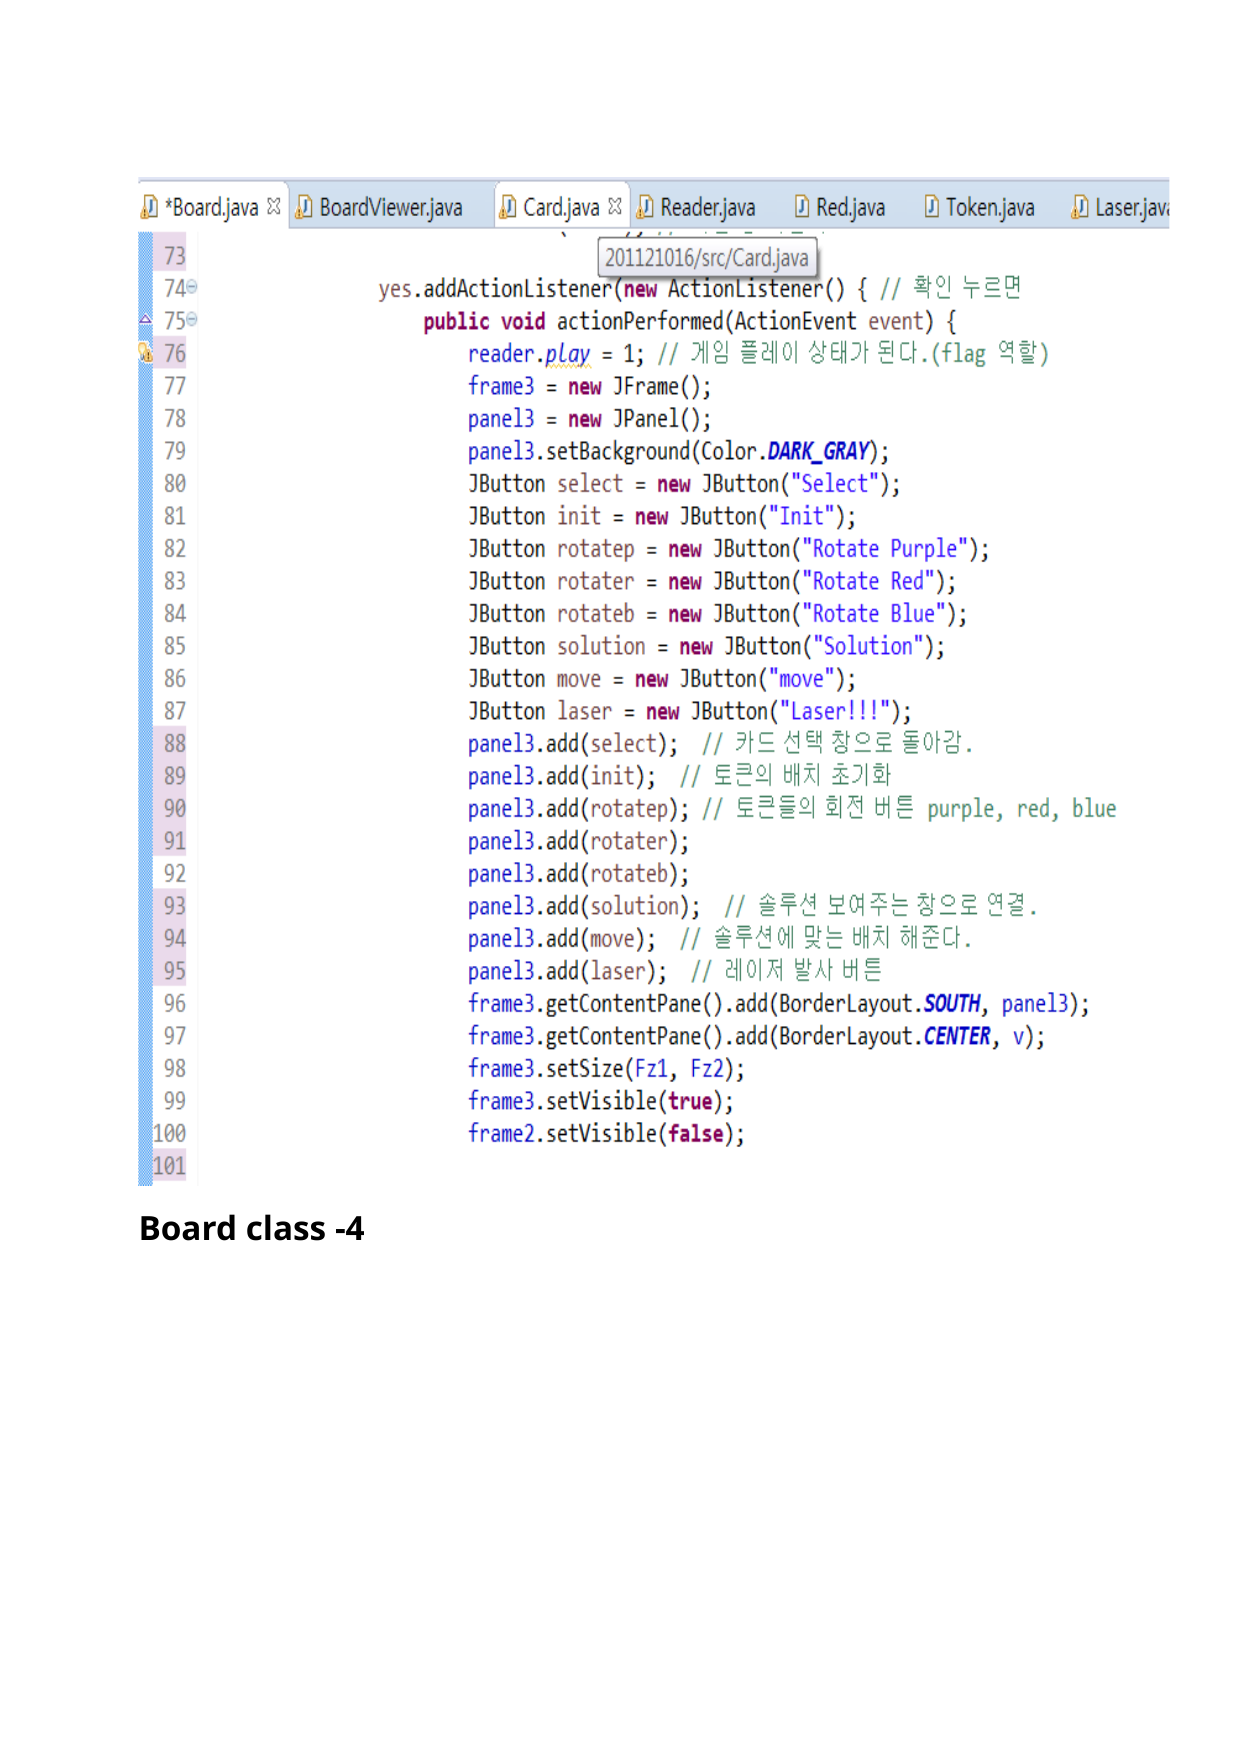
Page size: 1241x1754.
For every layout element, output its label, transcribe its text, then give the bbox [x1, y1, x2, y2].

picture [138, 177, 1170, 1186]
list Board class -4 [138, 1204, 1090, 1250]
